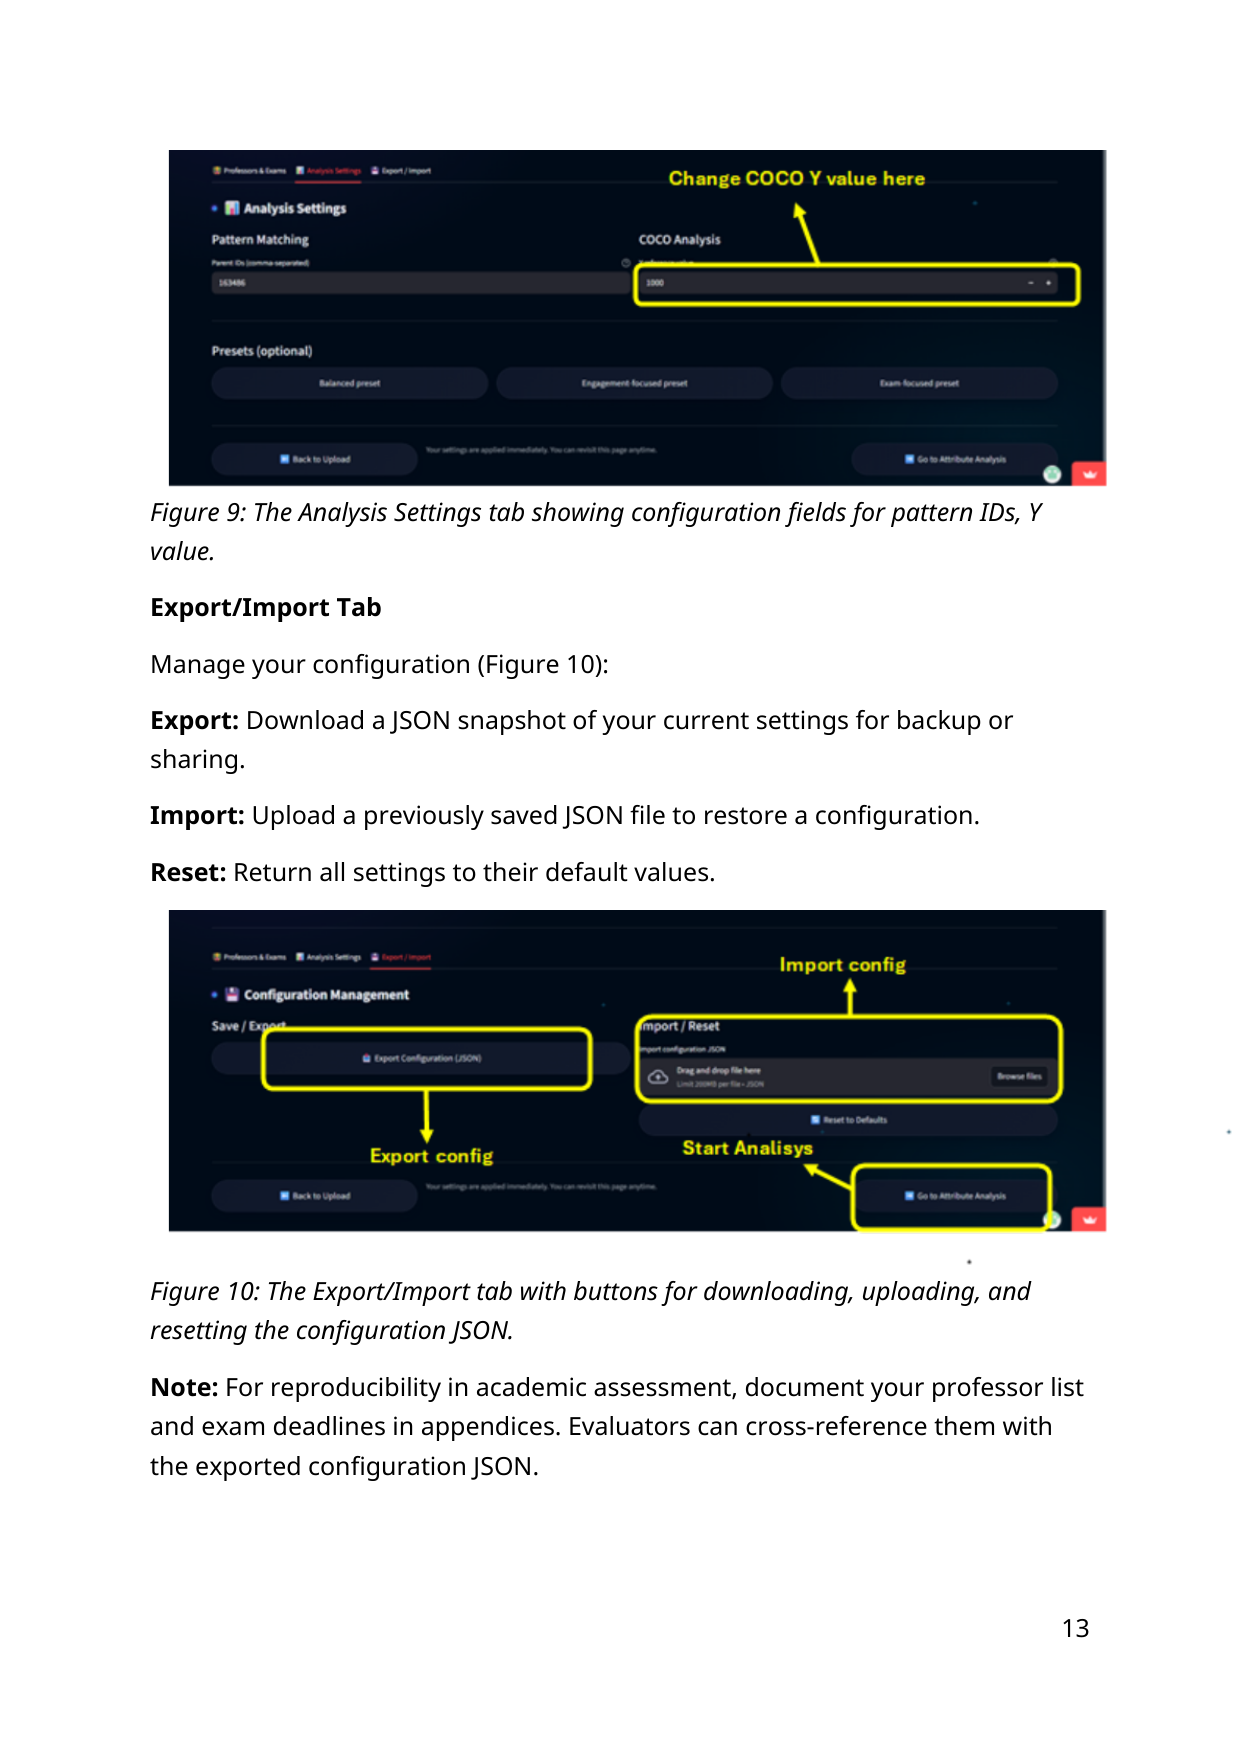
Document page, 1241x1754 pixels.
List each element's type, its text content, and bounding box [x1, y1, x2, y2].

text Figure 10: The Export/Import tab with buttons for downloading, uploading, and resetting the configuration JSON. [150, 910, 1090, 1347]
text Manage your configuration (Figure 10): [150, 646, 1090, 680]
text Reset: Return all settings to their default values. [150, 854, 1090, 888]
text Figure 9: The Analysis Settings tab showing configuration fields for pattern IDs, Y value. [150, 150, 1090, 568]
text Import: Upload a previously saved JSON file to restore a configuration. [150, 798, 1090, 832]
text Export/Import Tab [150, 590, 1090, 624]
text Export: Download a JSON snapshot of your current settings for backup or sharing. [150, 702, 1090, 776]
text Note: For reproducibility in academic assessment, document your professor list and exam deadlines in appendices. Evaluators can cross-reference them with the exported configuration JSON. [150, 1369, 1090, 1482]
